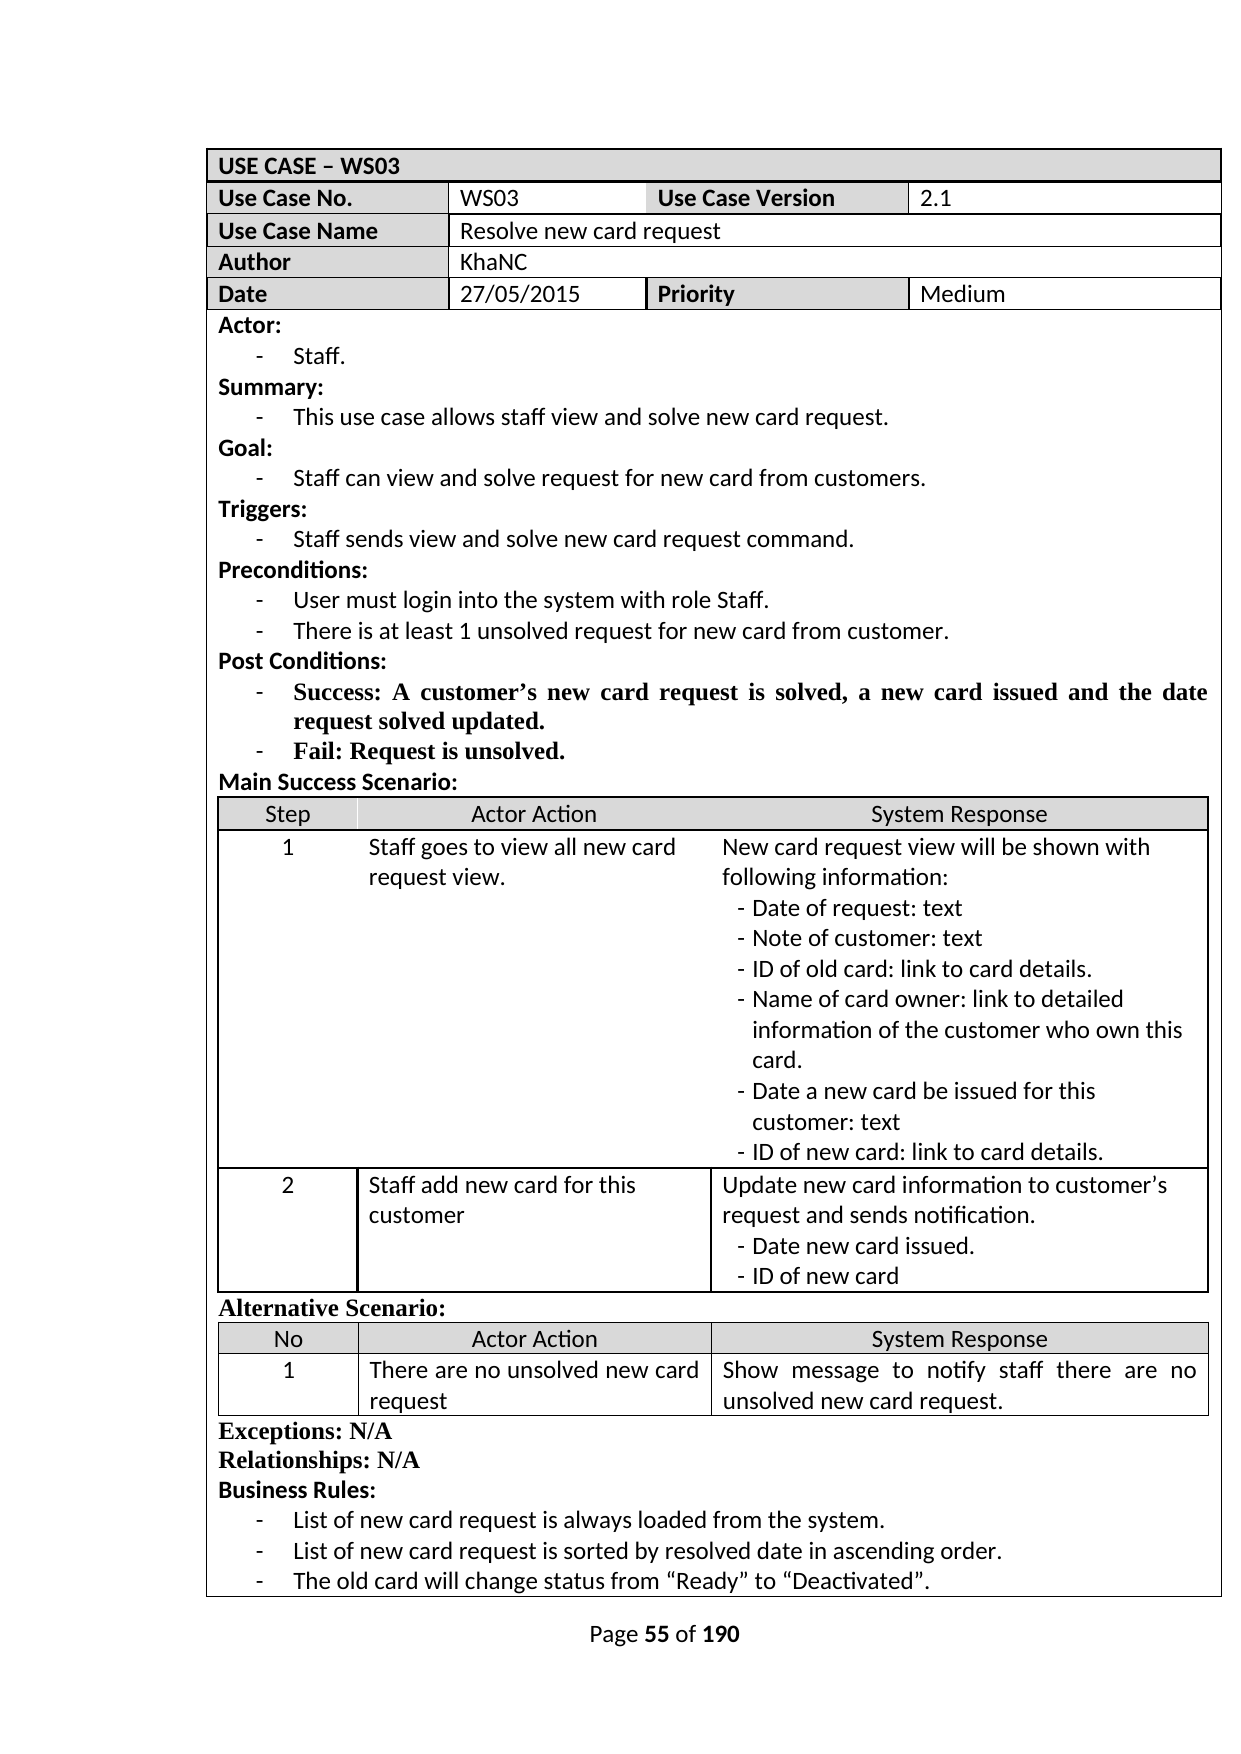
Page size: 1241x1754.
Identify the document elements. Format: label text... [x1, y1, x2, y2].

table_cell Use Case Name [208, 214, 448, 246]
table_header USE CASE – WS03 [208, 150, 1220, 180]
table_cell KhaNC [449, 247, 1221, 277]
table_cell Priority [648, 278, 908, 309]
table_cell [207, 310, 1221, 1596]
table_cell Author [207, 247, 448, 277]
table_cell 27/05/2015 [450, 278, 645, 309]
table_cell Date [208, 278, 448, 309]
table_cell Resolve new card request [450, 215, 1220, 246]
table_cell Use Case No. [207, 183, 448, 213]
table_cell Use Case Version [646, 183, 908, 213]
table_cell Medium [910, 278, 1220, 309]
table_cell 2.1 [909, 183, 1221, 213]
table_cell WS03 [449, 183, 646, 213]
